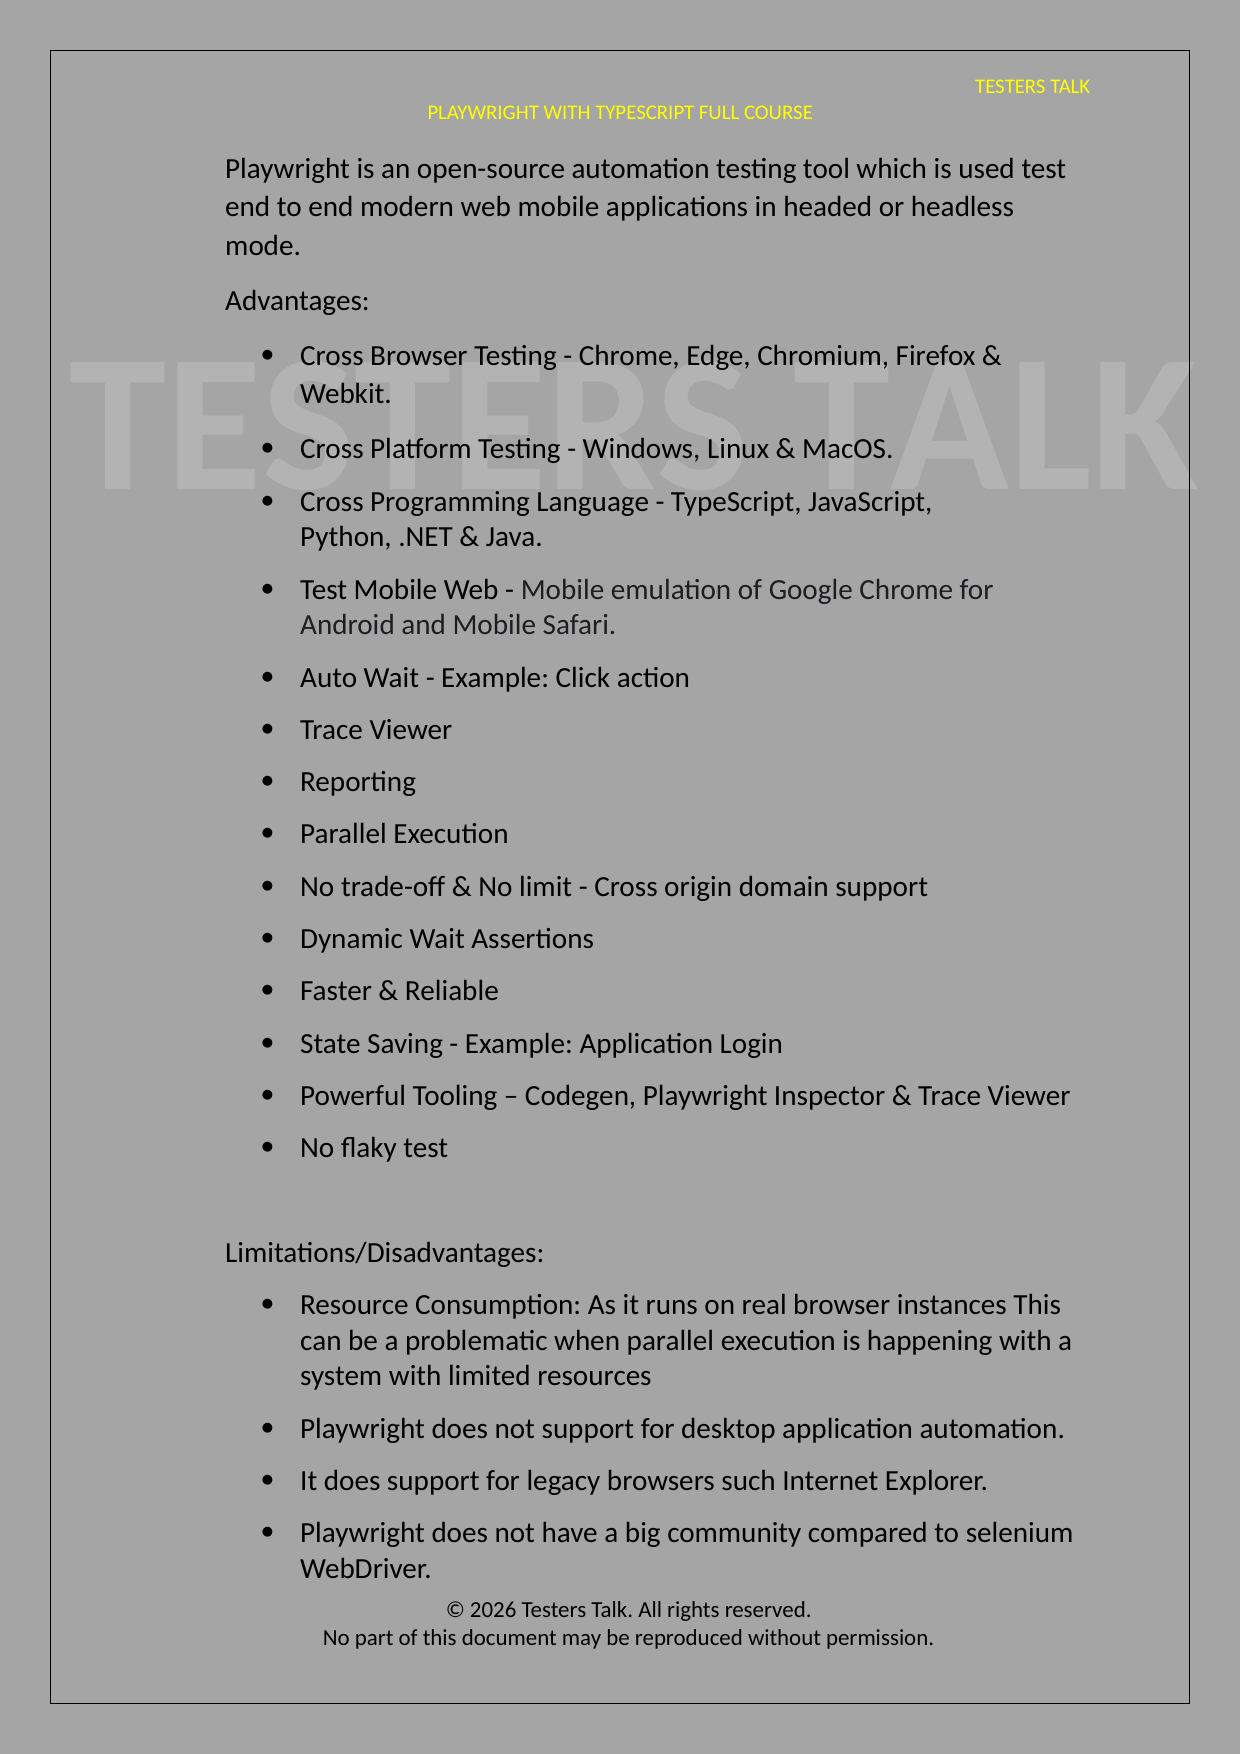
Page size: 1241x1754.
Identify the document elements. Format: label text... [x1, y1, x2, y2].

list Playwright does not support for desktop application automation. [262, 1410, 1090, 1445]
list Powerful Tooling – Codegen, Playwright Inspector & Trace Viewer [262, 1077, 1090, 1113]
text Advantages: [225, 282, 1090, 318]
list Cross Programming Language - TypeScript, JavaScript, Python, .NET & Java. [262, 483, 1090, 554]
text Playwright is an open-source automation testing tool which is used test end to end modern web mobile applications in headed or headless mode. [225, 150, 1090, 262]
list Playwright does not have a big community compared to selenium WebDriver. [262, 1514, 1090, 1586]
list Cross Browser Testing - Chrome, Edge, Chromium, Firefox & Webkit. [262, 337, 1090, 411]
list Reporting [262, 763, 1090, 799]
list No trade-off & No limit - Cross origin domain support [262, 868, 1090, 903]
text Limitations/Disadvantages: [150, 1234, 1090, 1269]
list Cross Platform Testing - Windows, Linux & MacOS. [262, 431, 1090, 466]
list Auto Wait - Example: Click action [262, 659, 1090, 694]
list Trace Viewer [262, 711, 1090, 747]
list It does support for legacy browsers such Internet Explorer. [262, 1462, 1090, 1498]
list Test Mobile Web - Mobile emulation of Google Chrome for Android and Mobile Safari. [262, 571, 1090, 642]
list Faster & Reliable [262, 972, 1090, 1008]
list No flaky test [262, 1129, 1090, 1165]
list Parallel Execution [262, 816, 1090, 851]
list Dynamic Wait Assertions [262, 920, 1090, 956]
list State Saving - Example: Application Login [262, 1025, 1090, 1060]
list Resource Consumption: As it runs on real browser instances This can be a problematic when parallel execution is happening with a system with limited resources [262, 1286, 1090, 1393]
